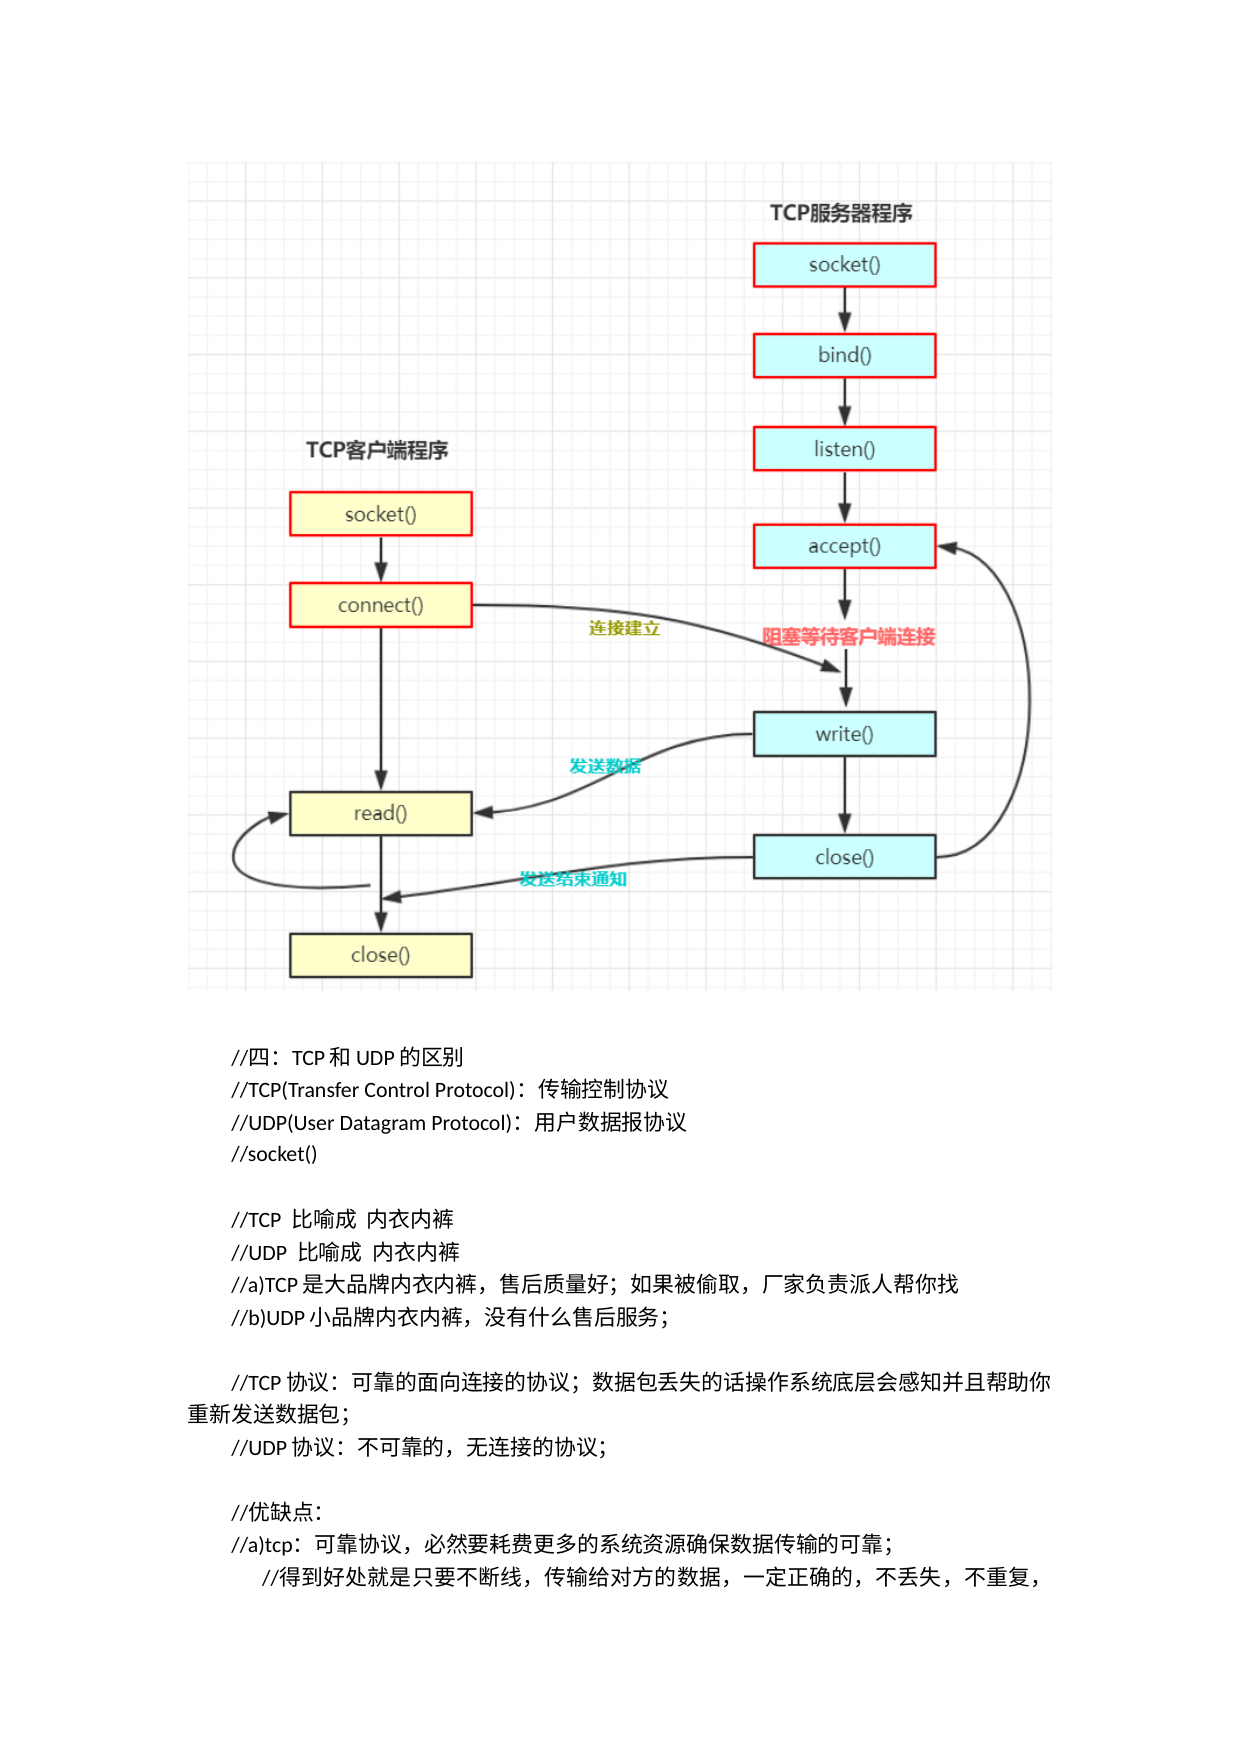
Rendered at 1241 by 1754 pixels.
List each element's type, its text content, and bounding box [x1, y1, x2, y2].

text //TCP协议：可靠的面向连接的协议；数据包丢失的话操作系统底层会感知并且帮助你重新发送数据包； [187, 1364, 1053, 1429]
text //socket() [187, 1137, 1053, 1169]
text //b)UDP小品牌内衣内裤，没有什么售后服务； [187, 1299, 1053, 1332]
text //a)tcp：可靠协议，必然要耗费更多的系统资源确保数据传输的可靠； [187, 1527, 1053, 1559]
text //UDP协议：不可靠的，无连接的协议； [187, 1429, 1053, 1462]
picture [187, 162, 1053, 991]
text //UDP 比喻成 内衣内裤 [187, 1234, 1053, 1267]
text //优缺点： [187, 1494, 1053, 1527]
text //TCP 比喻成 内衣内裤 [187, 1202, 1053, 1234]
text //TCP(Transfer Control Protocol)：传输控制协议 [187, 1072, 1053, 1104]
text //四：TCP和UDP的区别 [187, 1039, 1053, 1072]
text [187, 1559, 1053, 1592]
text //UDP(User Datagram Protocol)：用户数据报协议 [187, 1104, 1053, 1137]
text //a)TCP是大品牌内衣内裤，售后质量好；如果被偷取，厂家负责派人帮你找 [187, 1267, 1053, 1299]
